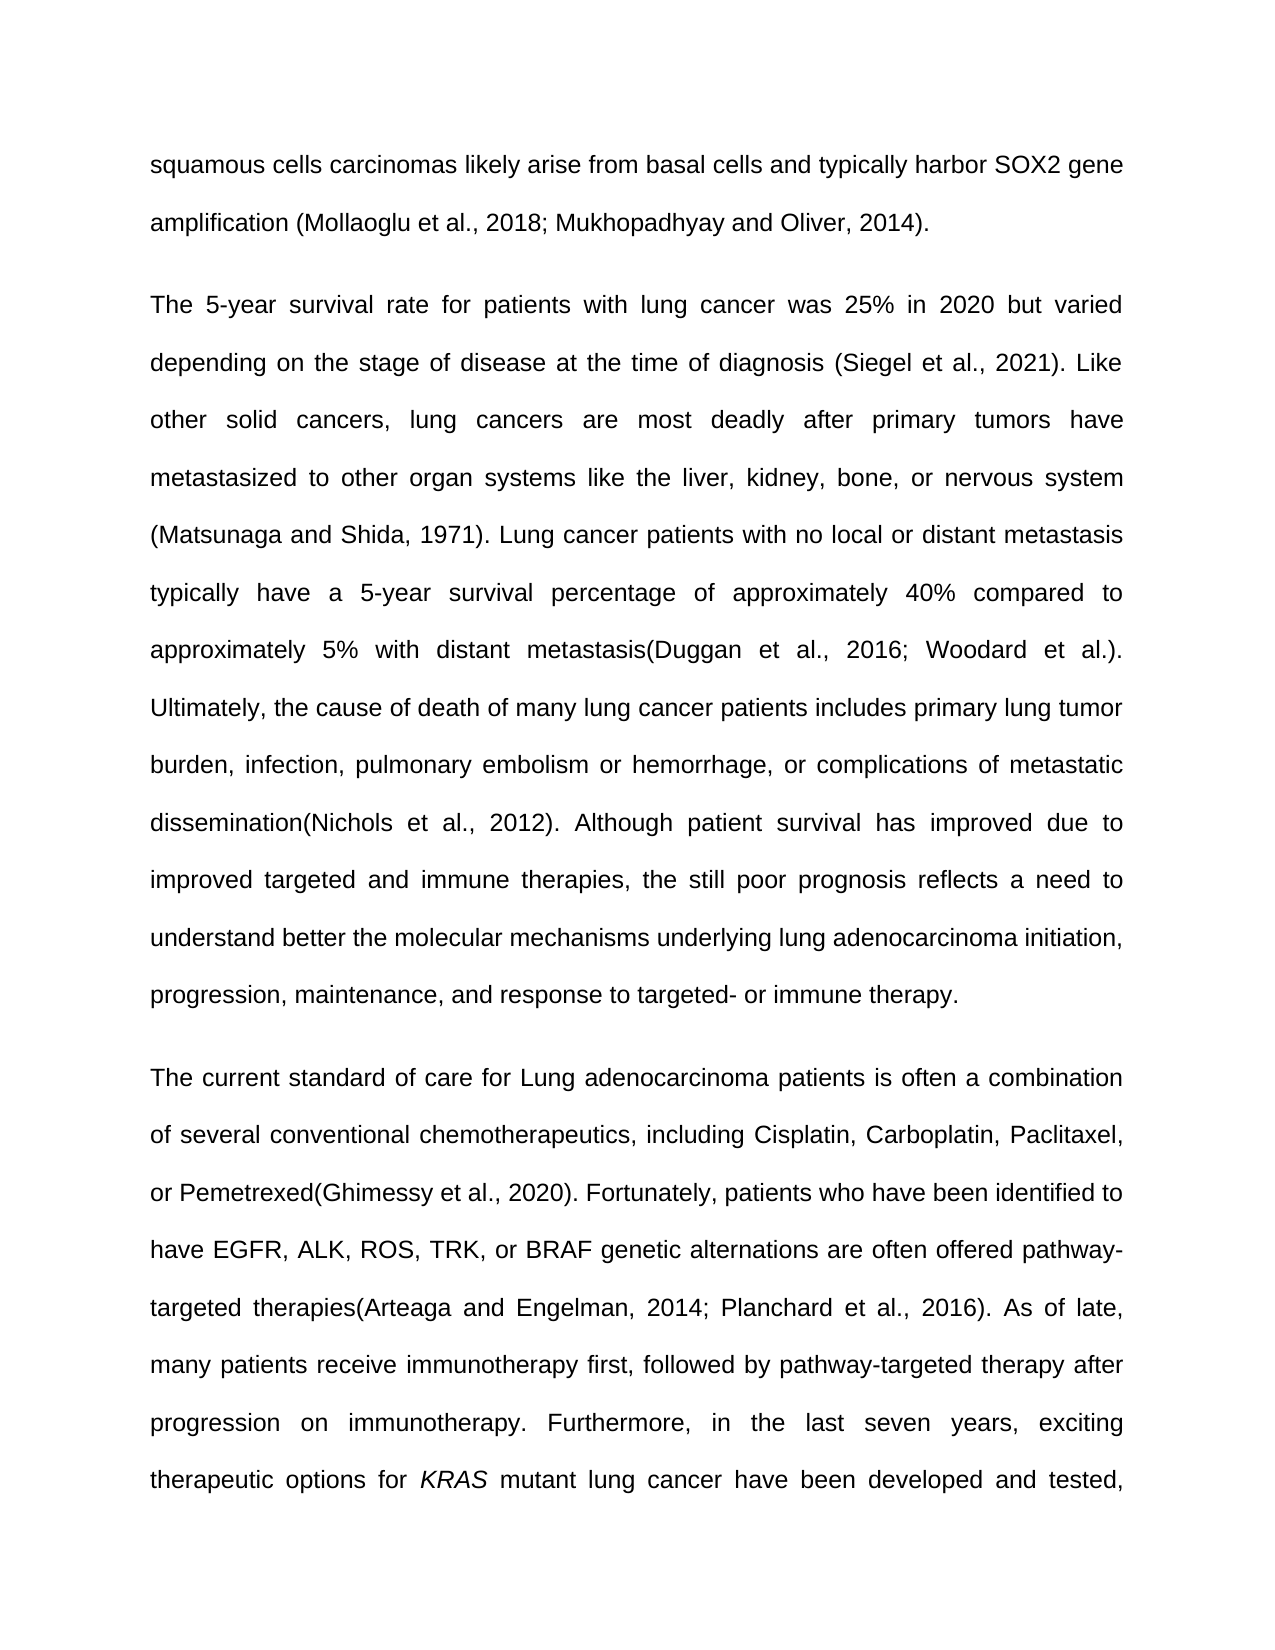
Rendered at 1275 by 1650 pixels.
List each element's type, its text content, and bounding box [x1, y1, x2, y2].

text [150, 1062, 1125, 1494]
text The 5-year survival rate for patients with lung cancer was 25% in 2020 but varied depending on the stage of disease at the time of diagnosis (Siegel et al., 2021). Like other solid cancers, lung cancers are most deadly after primary tumors have metastasized to other organ systems like the liver, kidney, bone, or nervous system (Matsunaga and Shida, 1971). Lung cancer patients with no local or distant metastasis typically have a 5-year survival percentage of approximately 40% compared to approximately 5% with distant metastasis(Duggan et al., 2016; Woodard et al.). Ultimately, the cause of death of many lung cancer patients includes primary lung tumor burden, infection, pulmonary embolism or hemorrhage, or complications of metastatic dissemination(Nichols et al., 2012). Although patient survival has improved due to improved targeted and immune therapies, the still poor prognosis reflects a need to understand better the molecular mechanisms underlying lung adenocarcinoma initiation, progression, maintenance, and response to targeted- or immune therapy. [150, 290, 1125, 1009]
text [150, 150, 1125, 236]
